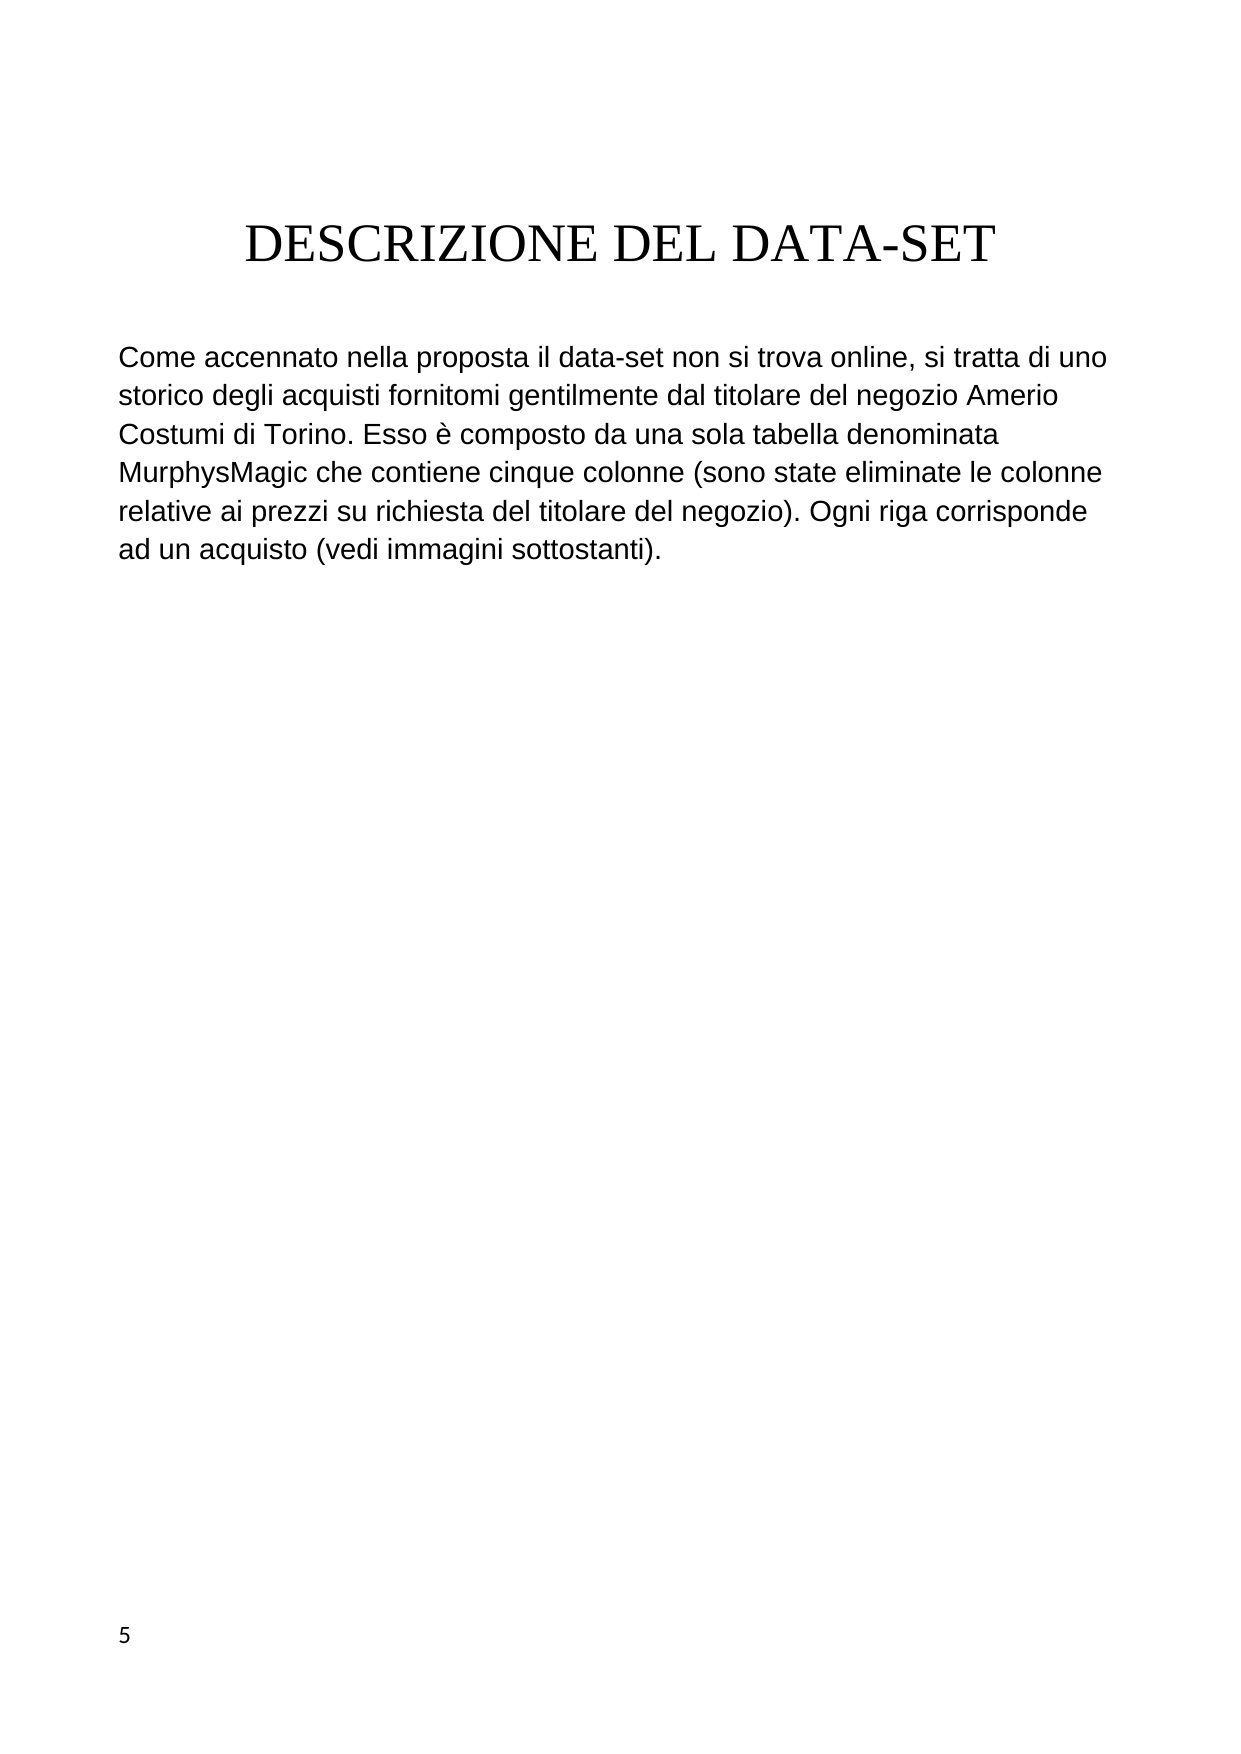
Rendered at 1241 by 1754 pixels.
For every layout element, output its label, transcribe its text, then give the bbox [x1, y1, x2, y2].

text Come accennato nella proposta il data-set non si trova online, si tratta di uno storico degli acquisti fornitomi gentilmente dal titolare del negozio Amerio Costumi di Torino. Esso è composto da una sola tabella denominata MurphysMagic che contiene cinque colonne (sono state eliminate le colonne relative ai prezzi su richiesta del titolare del negozio). Ogni riga corrisponde ad un acquisto (vedi immagini sottostanti). [118, 339, 1122, 566]
subtitle DESCRIZIONE DEL DATA-SET [118, 211, 1122, 273]
